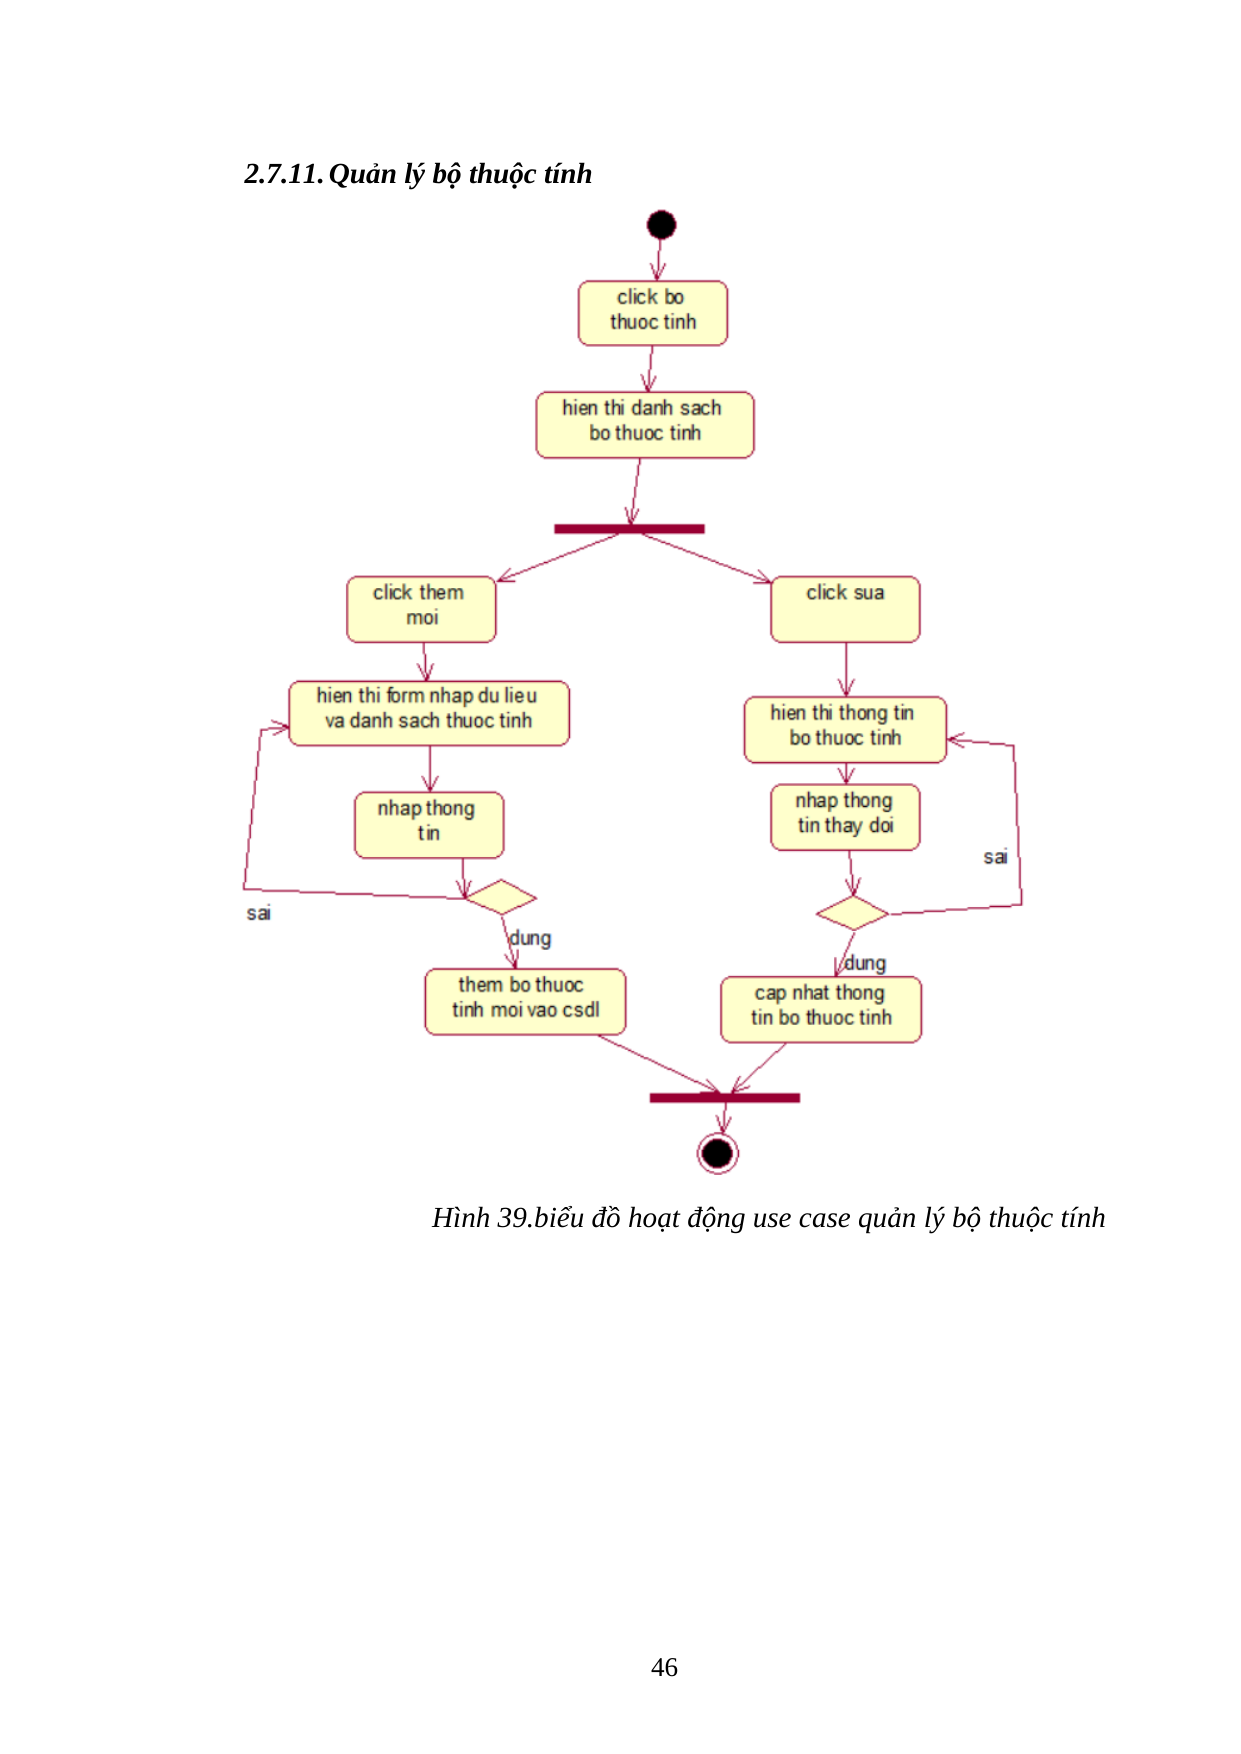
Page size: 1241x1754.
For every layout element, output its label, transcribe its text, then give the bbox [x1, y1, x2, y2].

picture [206, 198, 1121, 1200]
text Hình 39.biểu đồ hoạt động use case quản lý bộ thuộc tính [357, 1200, 1122, 1233]
list Quản lý bộ thuộc tính [244, 156, 1122, 190]
